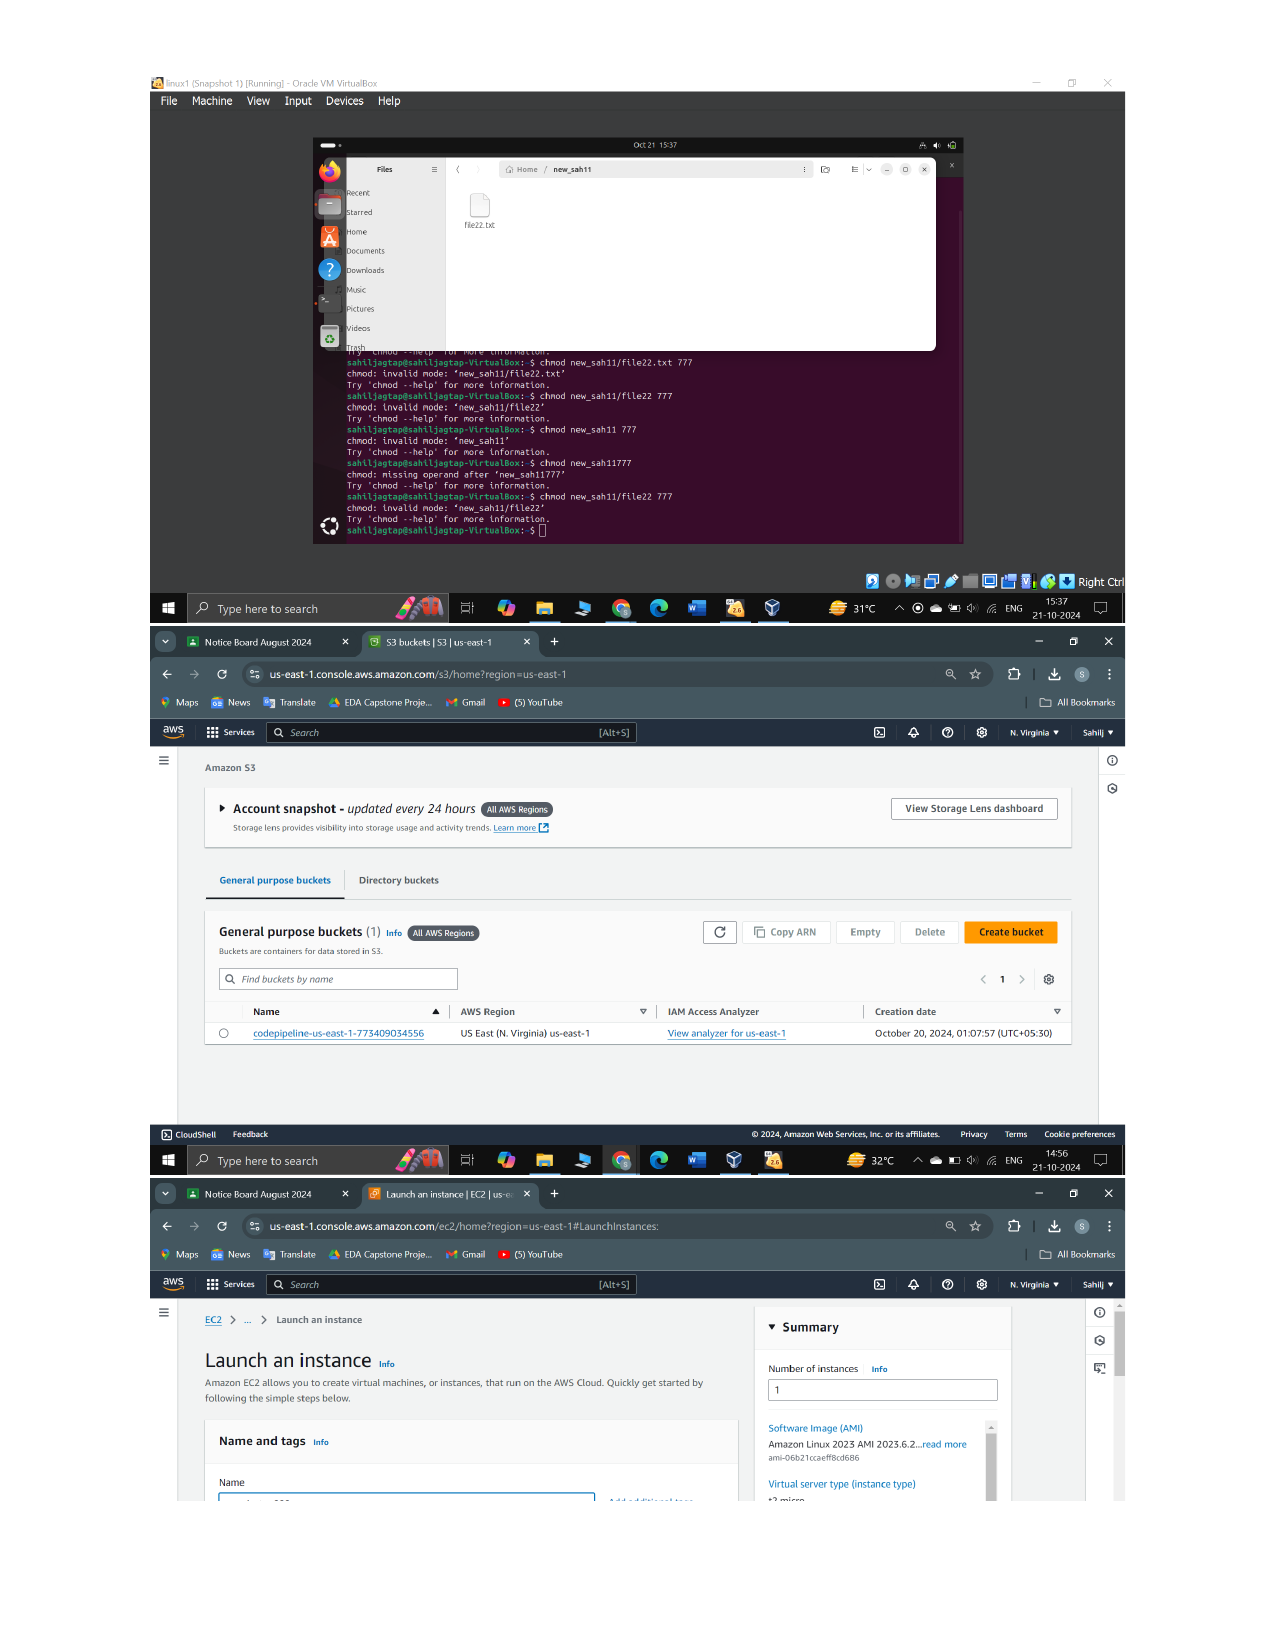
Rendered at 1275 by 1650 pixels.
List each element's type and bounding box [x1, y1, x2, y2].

picture [150, 75, 1125, 623]
picture [150, 626, 1125, 1175]
picture [150, 1178, 1125, 1501]
